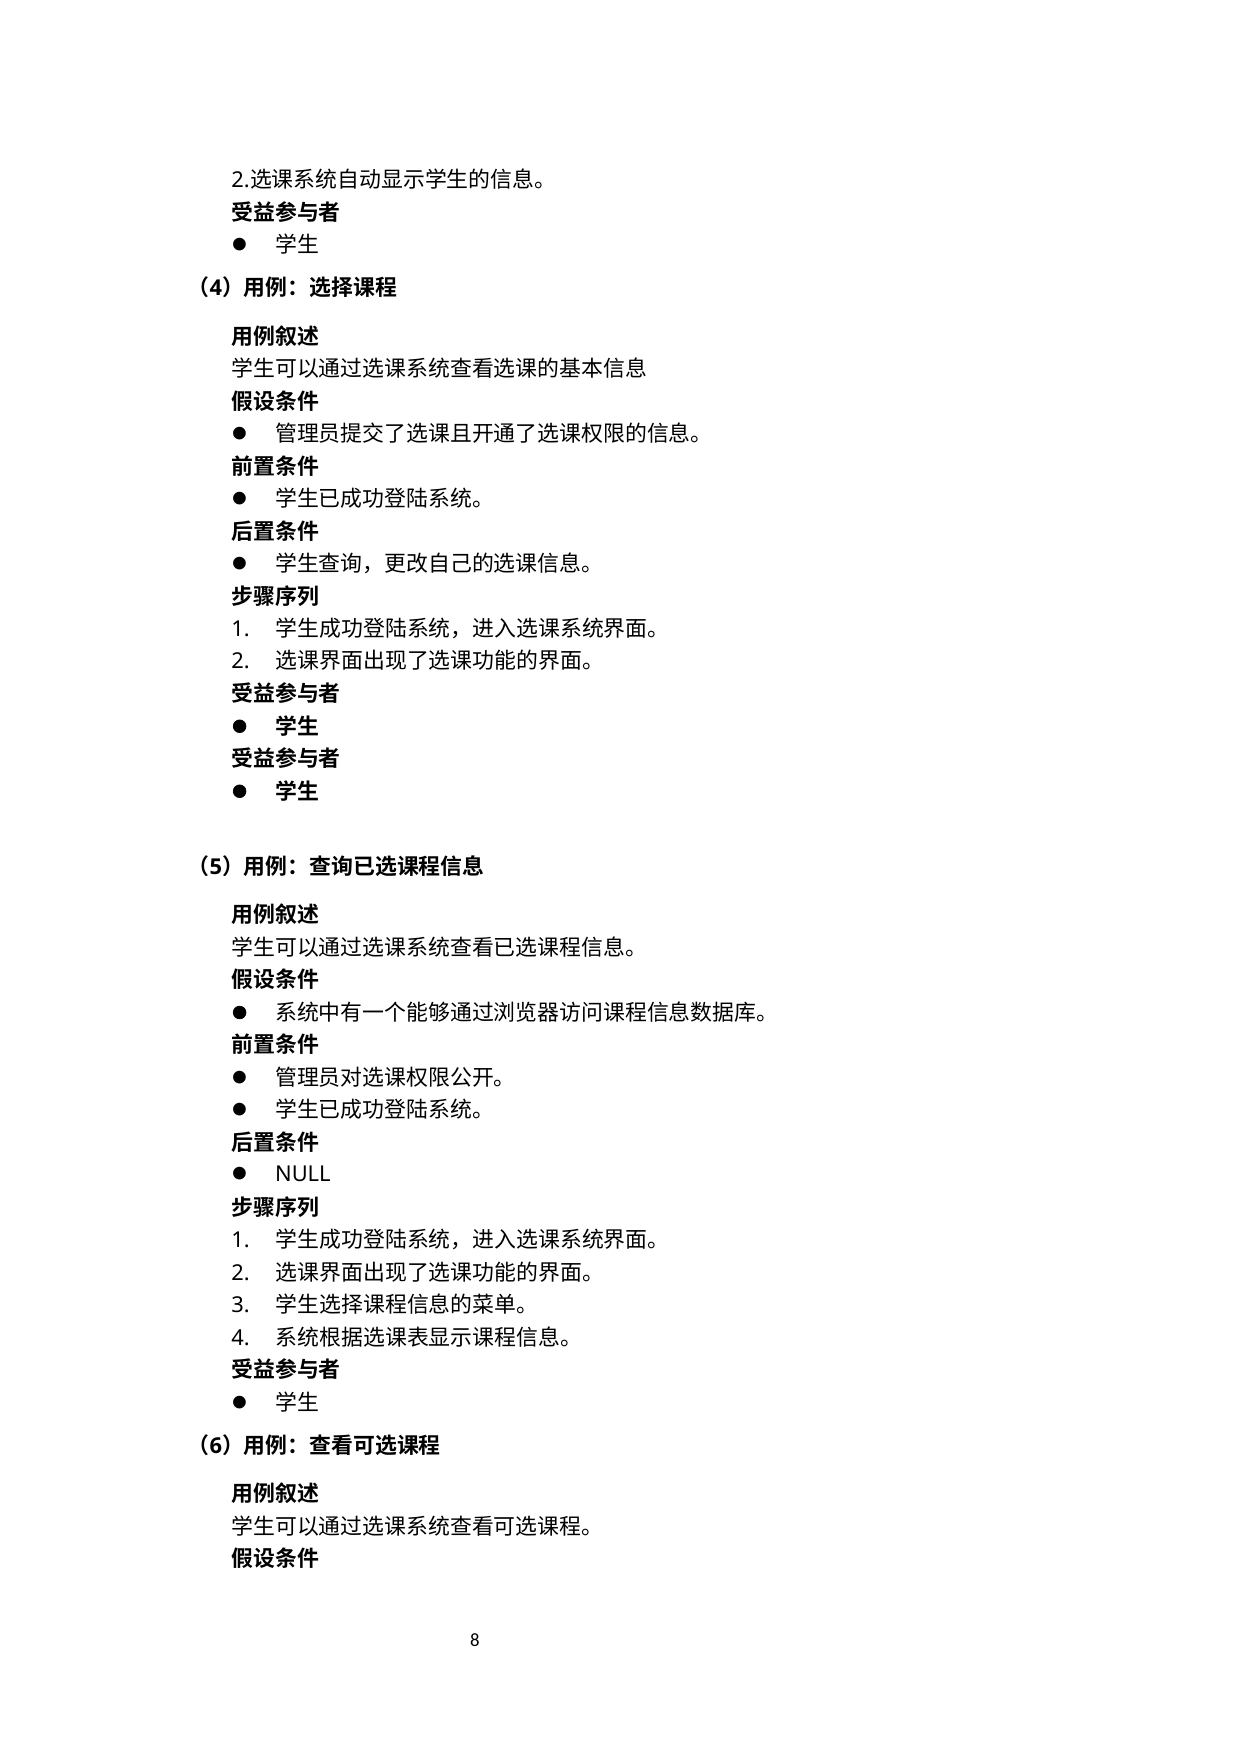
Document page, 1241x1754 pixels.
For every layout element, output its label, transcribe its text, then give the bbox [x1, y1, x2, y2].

list 选课界面出现了选课功能的界面。 [231, 1254, 1053, 1287]
text 受益参与者 [187, 741, 1053, 773]
list 学生 [231, 1384, 1053, 1417]
text 用例叙述 [231, 897, 1053, 929]
text 用例叙述 [231, 318, 1053, 351]
text 后置条件 [231, 513, 1053, 546]
list 学生成功登陆系统，进入选课系统界面。 [231, 1222, 1053, 1254]
text 受益参与者 [187, 676, 1053, 708]
list 学生查询，更改自己的选课信息。 [231, 546, 1053, 578]
text 前置条件 [231, 1027, 1053, 1059]
list 选课界面出现了选课功能的界面。 [231, 643, 1053, 676]
text 假设条件 [231, 1541, 1053, 1573]
list 学生 [231, 773, 1053, 806]
text 学生可以通过选课系统查看选课的基本信息 [231, 351, 1053, 383]
text 步骤序列 [231, 1189, 1053, 1222]
list 管理员提交了选课且开通了选课权限的信息。 [231, 416, 1053, 448]
text 前置条件 [231, 448, 1053, 481]
list 学生成功登陆系统，进入选课系统界面。 [231, 611, 1053, 643]
list 学生已成功登陆系统。 [231, 1092, 1053, 1124]
list 管理员对选课权限公开。 [231, 1059, 1053, 1092]
list 系统根据选课表显示课程信息。 [231, 1319, 1053, 1352]
subtitle （6）用例：查看可选课程 [187, 1427, 1053, 1460]
list 系统中有一个能够通过浏览器访问课程信息数据库。 [231, 994, 1053, 1027]
text 学生可以通过选课系统查看可选课程。 [231, 1508, 1053, 1541]
subtitle （5）用例：查询已选课程信息 [187, 849, 1053, 881]
text 受益参与者 [187, 194, 1053, 227]
subtitle （4）用例：选择课程 [187, 270, 1053, 302]
text 后置条件 [231, 1124, 1053, 1157]
text 2.选课系统自动显示学生的信息。 [231, 162, 1053, 194]
list NULL [231, 1157, 1053, 1189]
list 学生 [231, 227, 1053, 259]
text 学生可以通过选课系统查看已选课程信息。 [231, 929, 1053, 962]
list 学生已成功登陆系统。 [231, 481, 1053, 513]
list 学生 [231, 708, 1053, 741]
text 假设条件 [231, 383, 1053, 416]
text 假设条件 [231, 962, 1053, 994]
text 用例叙述 [231, 1476, 1053, 1508]
text 步骤序列 [231, 578, 1053, 611]
text 受益参与者 [187, 1352, 1053, 1384]
list 学生选择课程信息的菜单。 [231, 1287, 1053, 1319]
